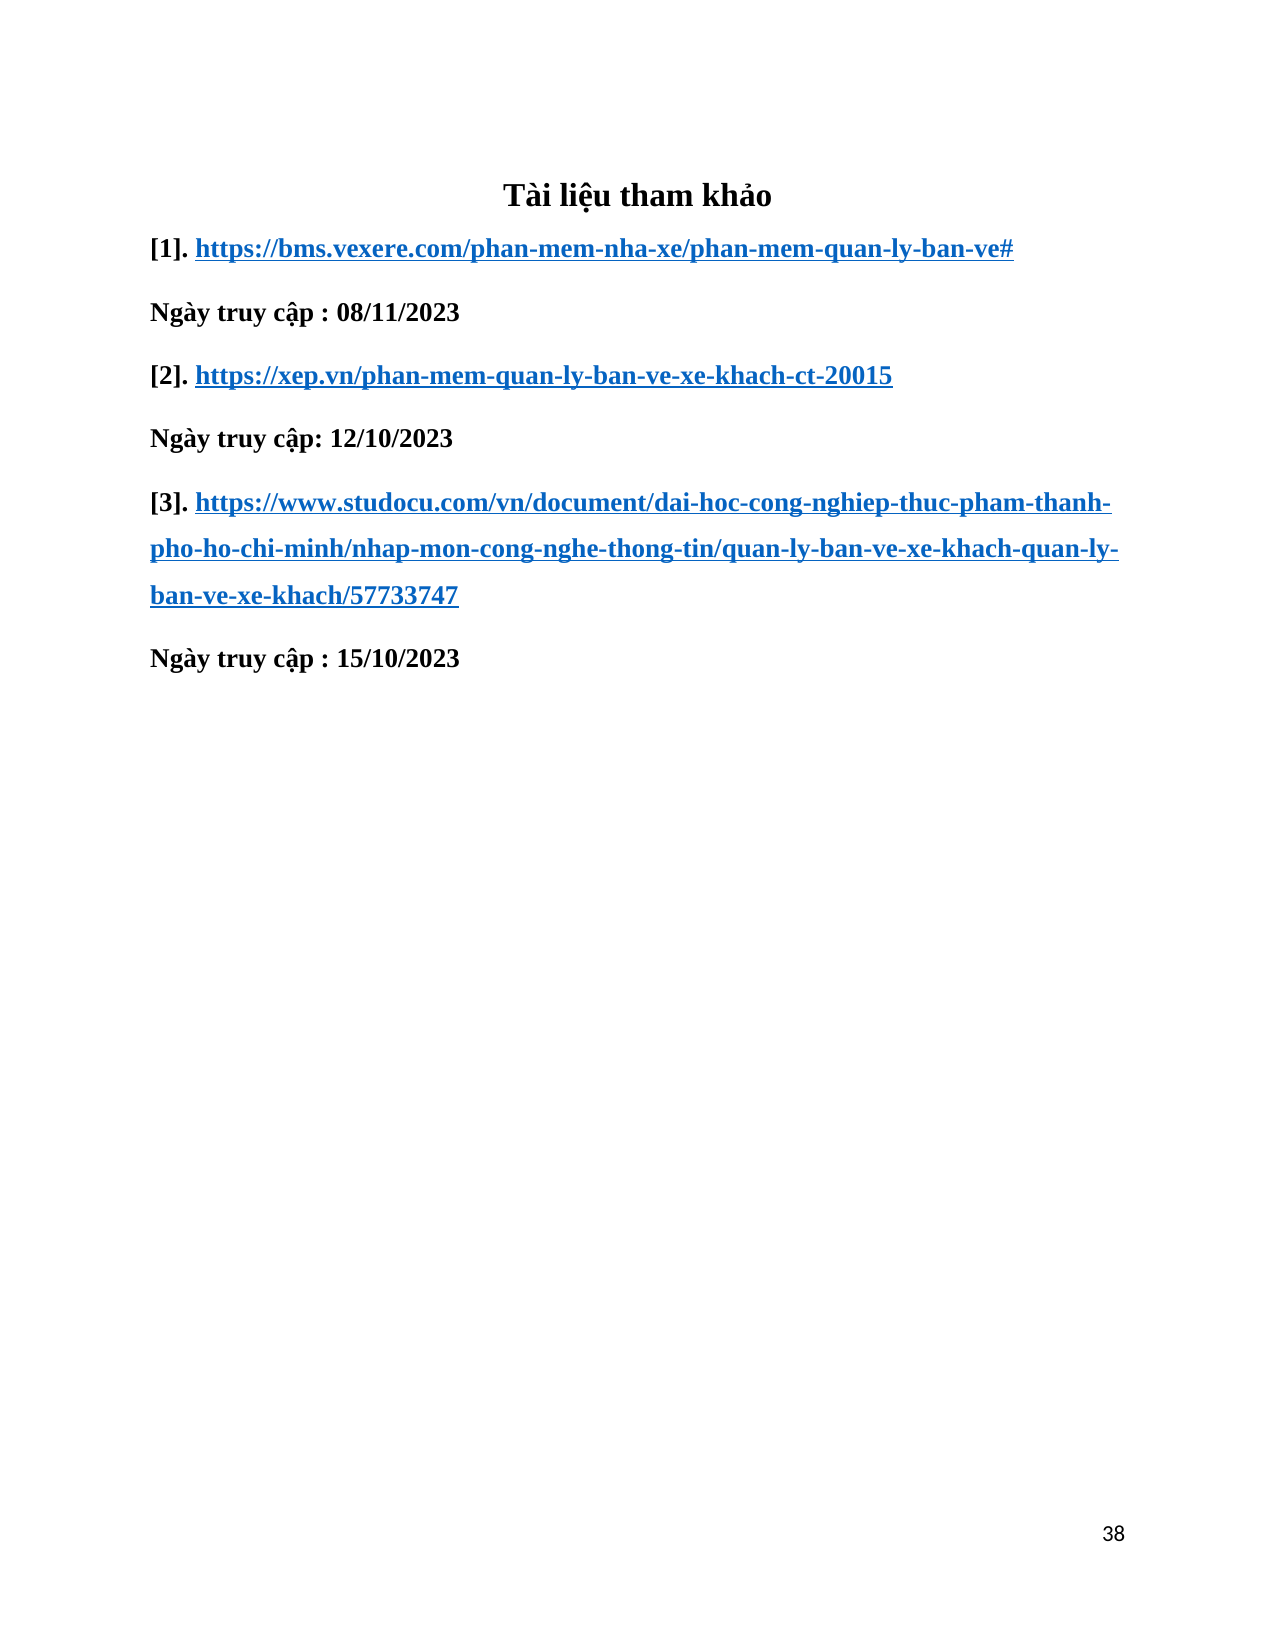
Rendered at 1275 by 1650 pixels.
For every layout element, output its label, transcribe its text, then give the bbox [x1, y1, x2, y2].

text Ngày truy cập : 15/10/2023 [150, 642, 1125, 674]
text [3]. https://www.studocu.com/vn/document/dai-hoc-cong-nghiep-thuc-pham-thanh-pho-ho-chi-minh/nhap-mon-cong-nghe-thong-tin/quan-ly-ban-ve-xe-khach-quan-ly-ban-ve-xe-khach/57733747 [150, 486, 1125, 610]
text [2]. https://xep.vn/phan-mem-quan-ly-ban-ve-xe-khach-ct-20015 [150, 359, 1125, 390]
text [1]. https://bms.vexere.com/phan-mem-nha-xe/phan-mem-quan-ly-ban-ve# [150, 232, 1125, 264]
text Ngày truy cập : 08/11/2023 [150, 296, 1125, 327]
text Ngày truy cập: 12/10/2023 [150, 422, 1125, 454]
subtitle Tài liệu tham khảo [150, 175, 1125, 213]
